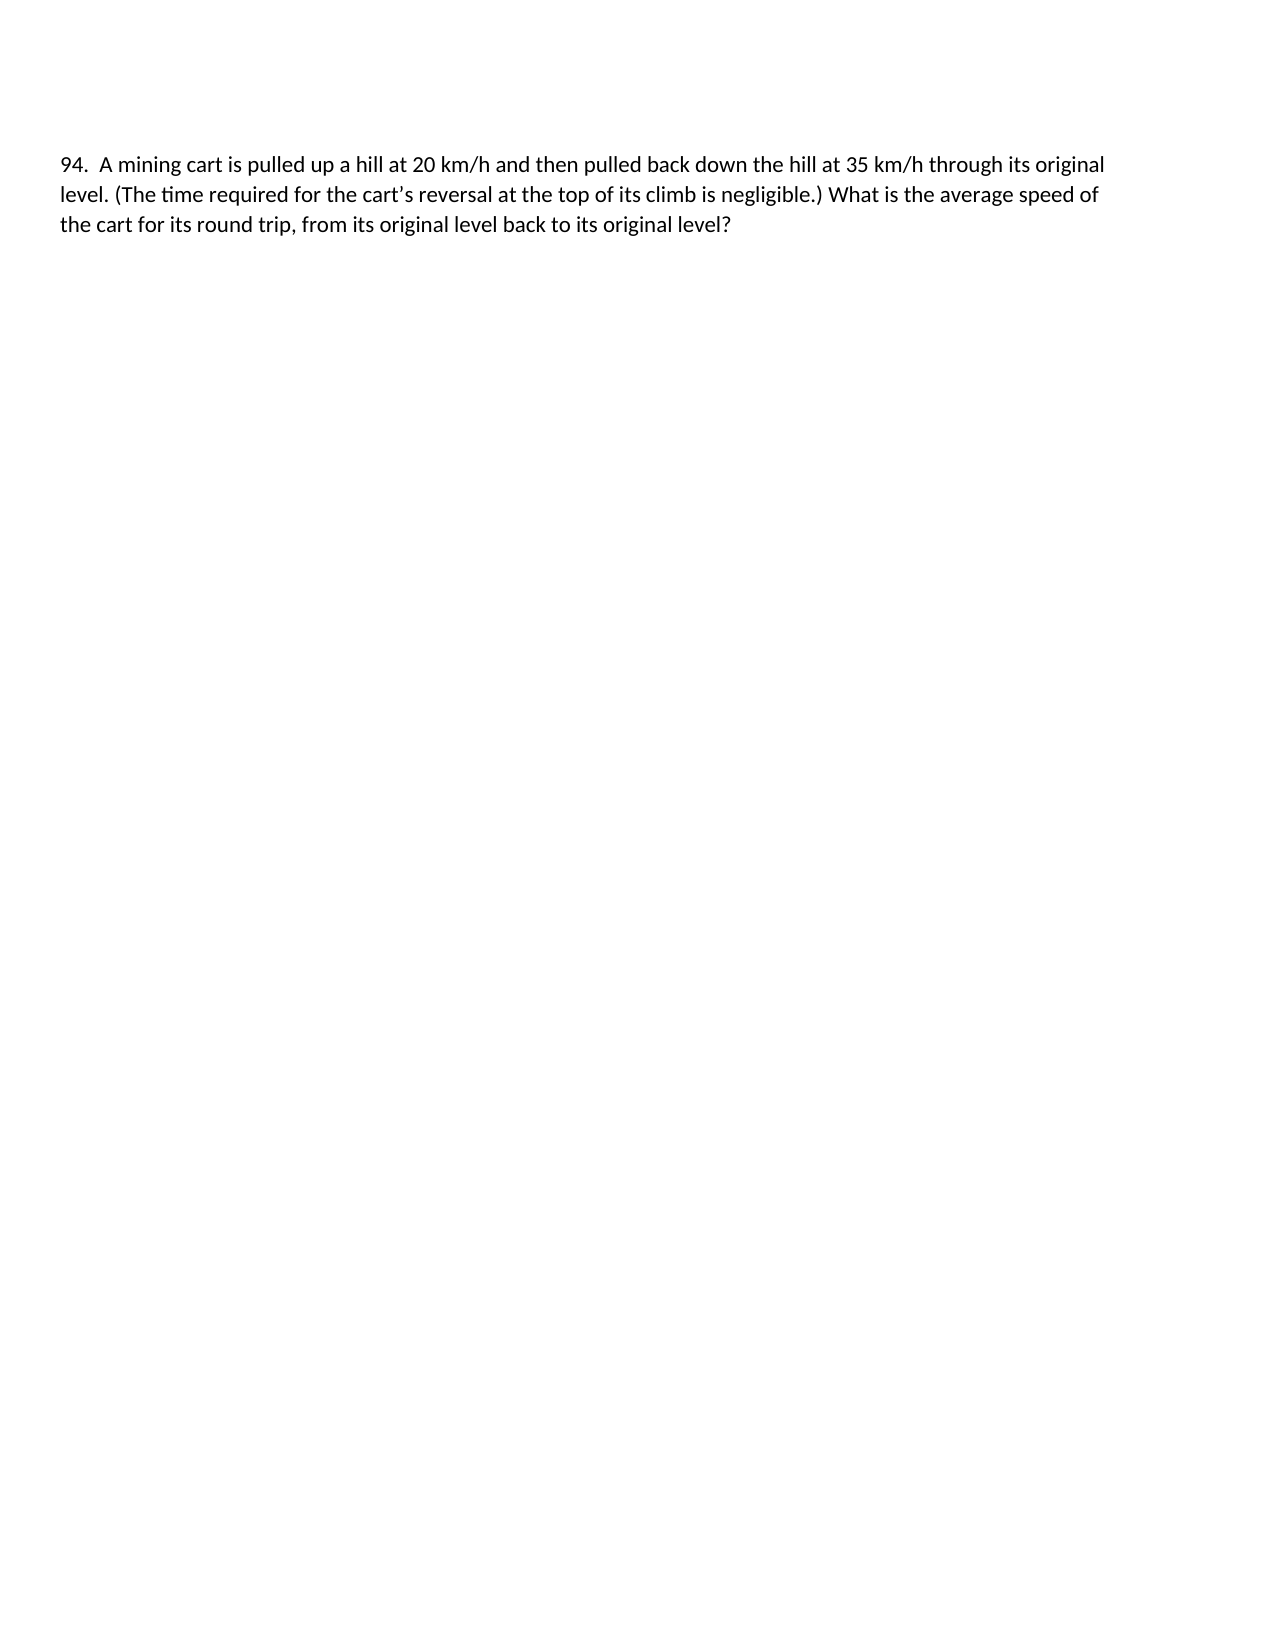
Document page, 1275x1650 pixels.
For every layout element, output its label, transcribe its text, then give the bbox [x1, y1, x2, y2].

text 94. A mining cart is pulled up a hill at 20 km/h and then pulled back down the hill at 35 km/h through its original level. (The time required for the cart’s reversal at the top of its climb is negligible.) What is the average speed of the cart for its round trip, from its original level back to its original level? [60, 150, 1125, 238]
